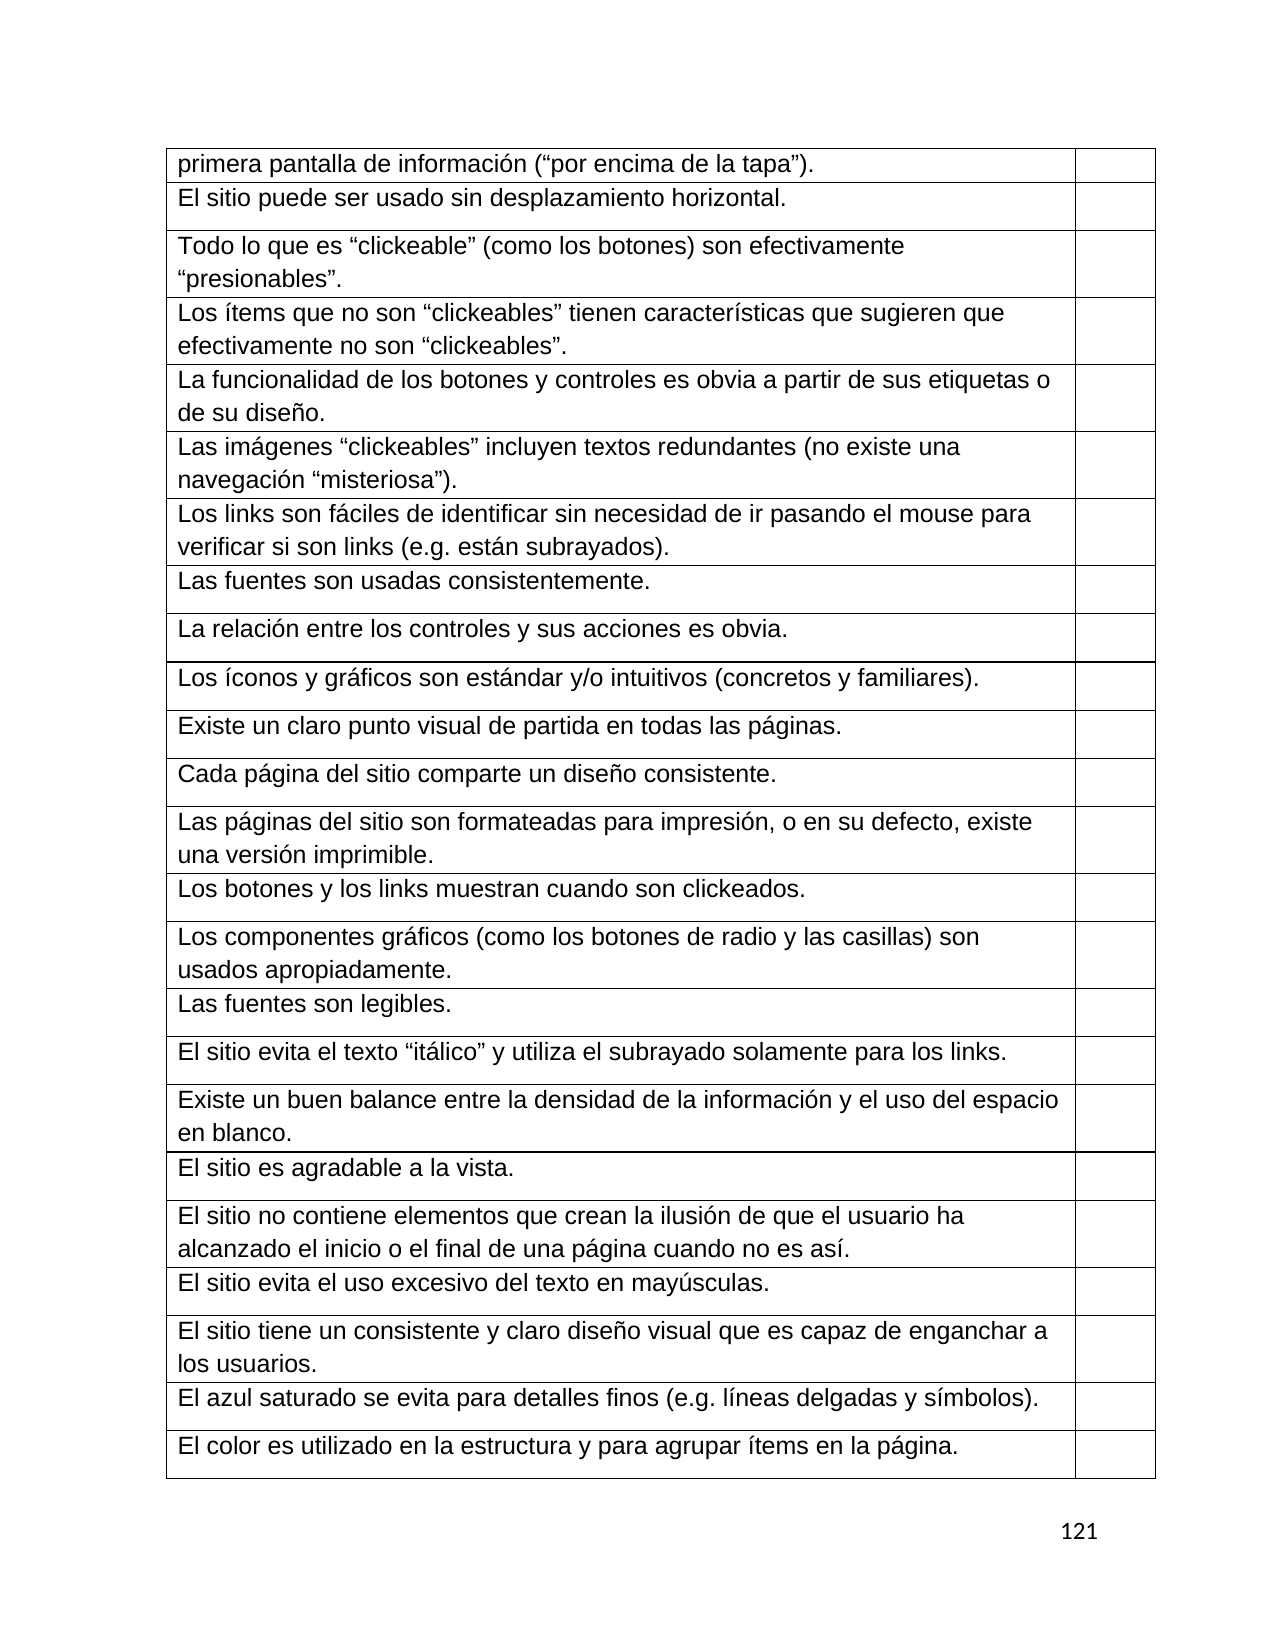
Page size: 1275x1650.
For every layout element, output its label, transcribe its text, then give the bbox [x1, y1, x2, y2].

table_cell [1076, 807, 1155, 873]
table_cell [1076, 149, 1155, 182]
table_cell El sitio tiene un consistente y claro diseño visual que es capaz de enganchar a los usuarios. [167, 1316, 1075, 1382]
table_cell Existe un buen balance entre la densidad de la información y el uso del espacio en blanco. [167, 1085, 1075, 1151]
table_cell El sitio evita el texto “itálico” y utiliza el subrayado solamente para los links. [167, 1037, 1075, 1084]
table_cell [1076, 1153, 1155, 1199]
table_cell El sitio no contiene elementos que crean la ilusión de que el usuario ha alcanzado el inicio o el final de una página cuando no es así. [167, 1201, 1075, 1267]
table_cell El sitio puede ser usado sin desplazamiento horizontal. [167, 183, 1075, 230]
table_cell [1076, 1037, 1155, 1084]
table_cell [1076, 1383, 1155, 1430]
table_cell Los íconos y gráficos son estándar y/o intuitivos (concretos y familiares). [167, 663, 1075, 709]
table_cell Las páginas del sitio son formateadas para impresión, o en su defecto, existe una versión imprimible. [167, 807, 1075, 873]
table_cell El azul saturado se evita para detalles finos (e.g. líneas delgadas y símbolos). [167, 1383, 1075, 1430]
table_cell [1076, 1085, 1155, 1151]
table_cell Todo lo que es “clickeable” (como los botones) son efectivamente “presionables”. [167, 231, 1075, 297]
table_cell La funcionalidad de los botones y controles es obvia a partir de sus etiquetas o de su diseño. [167, 365, 1075, 431]
table_cell Los links son fáciles de identificar sin necesidad de ir pasando el mouse para verificar si son links (e.g. están subrayados). [167, 499, 1075, 565]
table_cell [1076, 231, 1155, 297]
table_cell [1076, 1316, 1155, 1382]
table_cell [1076, 663, 1155, 709]
table_cell Las imágenes “clickeables” incluyen textos redundantes (no existe una navegación “misteriosa”). [167, 432, 1075, 498]
table_cell El sitio es agradable a la vista. [167, 1153, 1075, 1199]
table_cell Los botones y los links muestran cuando son clickeados. [167, 874, 1075, 921]
table_cell La relación entre los controles y sus acciones es obvia. [167, 614, 1075, 661]
table_cell [1076, 1268, 1155, 1315]
table_cell [1076, 432, 1155, 498]
table_cell [1076, 1431, 1155, 1478]
table_cell [1076, 298, 1155, 364]
table_cell [1076, 614, 1155, 661]
table_cell [1076, 566, 1155, 613]
table_cell [1076, 365, 1155, 431]
table_cell [1076, 759, 1155, 806]
table_cell [1076, 874, 1155, 921]
table_cell [1076, 1201, 1155, 1267]
table_cell Cada página del sitio comparte un diseño consistente. [167, 759, 1075, 806]
table_cell [1076, 711, 1155, 758]
table_cell [1076, 922, 1155, 988]
table_cell El color es utilizado en la estructura y para agrupar ítems en la página. [167, 1431, 1075, 1478]
table_cell Los ítems que no son “clickeables” tienen características que sugieren que efectivamente no son “clickeables”. [167, 298, 1075, 364]
table_cell Las fuentes son usadas consistentemente. [167, 566, 1075, 613]
table_cell [1076, 989, 1155, 1036]
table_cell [167, 149, 1075, 182]
table_cell El sitio evita el uso excesivo del texto en mayúsculas. [167, 1268, 1075, 1315]
table_cell Las fuentes son legibles. [167, 989, 1075, 1036]
table_cell Existe un claro punto visual de partida en todas las páginas. [167, 711, 1075, 758]
table_cell Los componentes gráficos (como los botones de radio y las casillas) son usados apropiadamente. [167, 922, 1075, 988]
table_cell [1076, 183, 1155, 230]
table_cell [1076, 499, 1155, 565]
